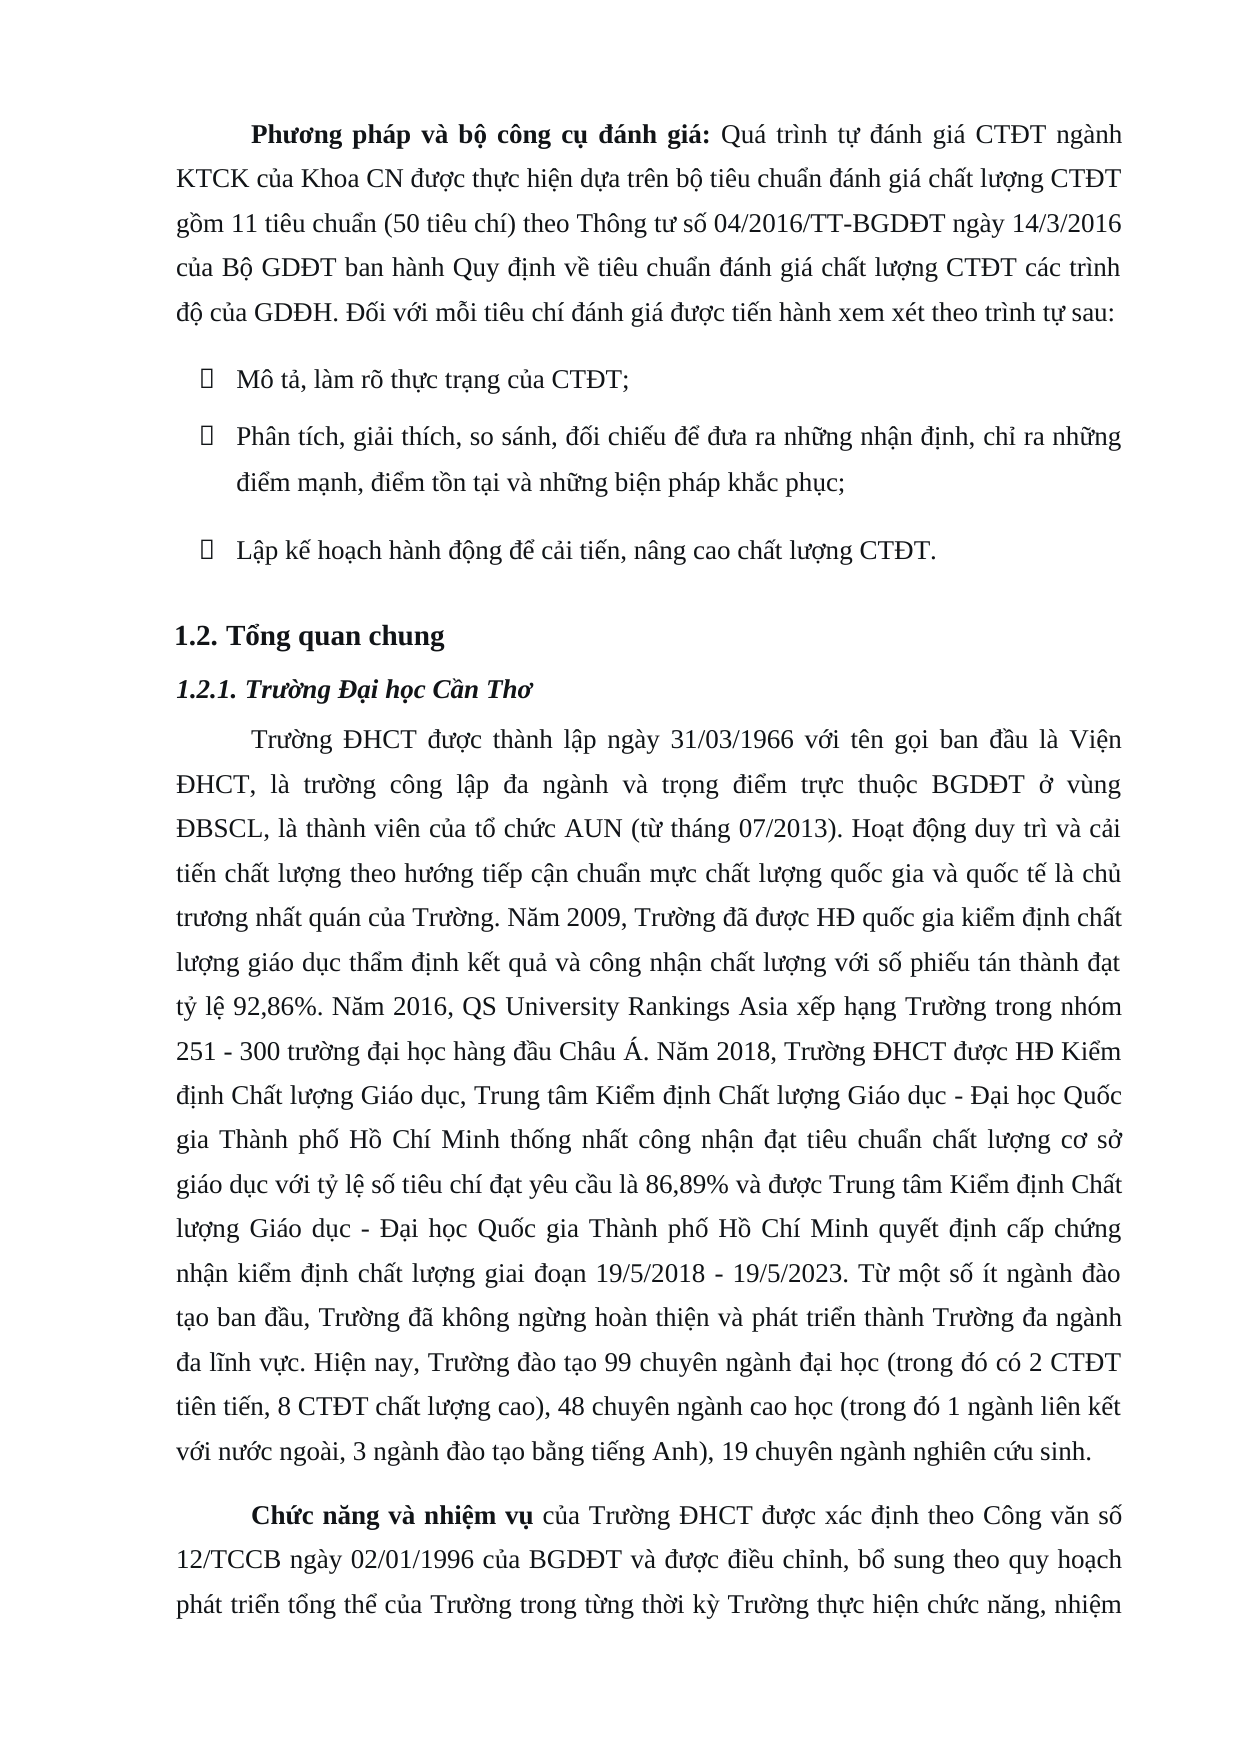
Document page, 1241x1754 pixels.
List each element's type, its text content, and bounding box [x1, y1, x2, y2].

text 1.2. Tổng quan chung [174, 618, 1124, 651]
list Lập kế hoạch hành động để cải tiến, nâng cao chất lượng CTĐT. [199, 530, 1123, 567]
text 1.2.1. Trường Đại học Cần Thơ [176, 673, 1123, 705]
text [176, 1499, 1123, 1619]
list Mô tả, làm rõ thực trạng của CTĐT; [199, 360, 1123, 397]
text Phương pháp và bộ công cụ đánh giá: Quá trình tự đánh giá CTĐT ngành KTCK của Khoa CN được thực hiện dựa trên bộ tiêu chuẩn đánh giá chất lượng CTĐT gồm 11 tiêu chuẩn (50 tiêu chí) theo Thông tư số 04/2016/TT-BGDÐT ngày 14/3/2016 của Bộ GDĐT ban hành Quy định về tiêu chuẩn đánh giá chất lượng CTĐT các trình độ của GDĐH. Đối với mỗi tiêu chí đánh giá được tiến hành xem xét theo trình tự sau: [176, 118, 1123, 327]
text Trường ĐHCT được thành lập ngày 31/03/1966 với tên gọi ban đầu là Viện ĐHCT, là trường công lập đa ngành và trọng điểm trực thuộc BGDĐT ở vùng ĐBSCL, là thành viên của tổ chức AUN (từ tháng 07/2013). Hoạt động duy trì và cải tiến chất lượng theo hướng tiếp cận chuẩn mực chất lượng quốc gia và quốc tế là chủ trương nhất quán của Trường. Năm 2009, Trường đã được HĐ quốc gia kiểm định chất lượng giáo dục thẩm định kết quả và công nhận chất lượng với số phiếu tán thành đạt tỷ lệ 92,86%. Năm 2016, QS University Rankings Asia xếp hạng Trường trong nhóm 251 - 300 trường đại học hàng đầu Châu Á. Năm 2018, Trường ĐHCT được HĐ Kiểm định Chất lượng Giáo dục, Trung tâm Kiểm định Chất lượng Giáo dục - Đại học Quốc gia Thành phố Hồ Chí Minh thống nhất công nhận đạt tiêu chuẩn chất lượng cơ sở giáo dục với tỷ lệ số tiêu chí đạt yêu cầu là 86,89% và được Trung tâm Kiểm định Chất lượng Giáo dục - Đại học Quốc gia Thành phố Hồ Chí Minh quyết định cấp chứng nhận kiểm định chất lượng giai đoạn 19/5/2018 - 19/5/2023. Từ một số ít ngành đào tạo ban đầu, Trường đã không ngừng hoàn thiện và phát triển thành Trường đa ngành đa lĩnh vực. Hiện nay, Trường đào tạo 99 chuyên ngành đại học (trong đó có 2 CTĐT tiên tiến, 8 CTĐT chất lượng cao), 48 chuyên ngành cao học (trong đó 1 ngành liên kết với nước ngoài, 3 ngành đào tạo bằng tiếng Anh), 19 chuyên ngành nghiên cứu sinh. [176, 723, 1123, 1466]
list Phân tích, giải thích, so sánh, đối chiếu để đưa ra những nhận định, chỉ ra những điểm mạnh, điểm tồn tại và những biện pháp khắc phục; [199, 416, 1123, 498]
